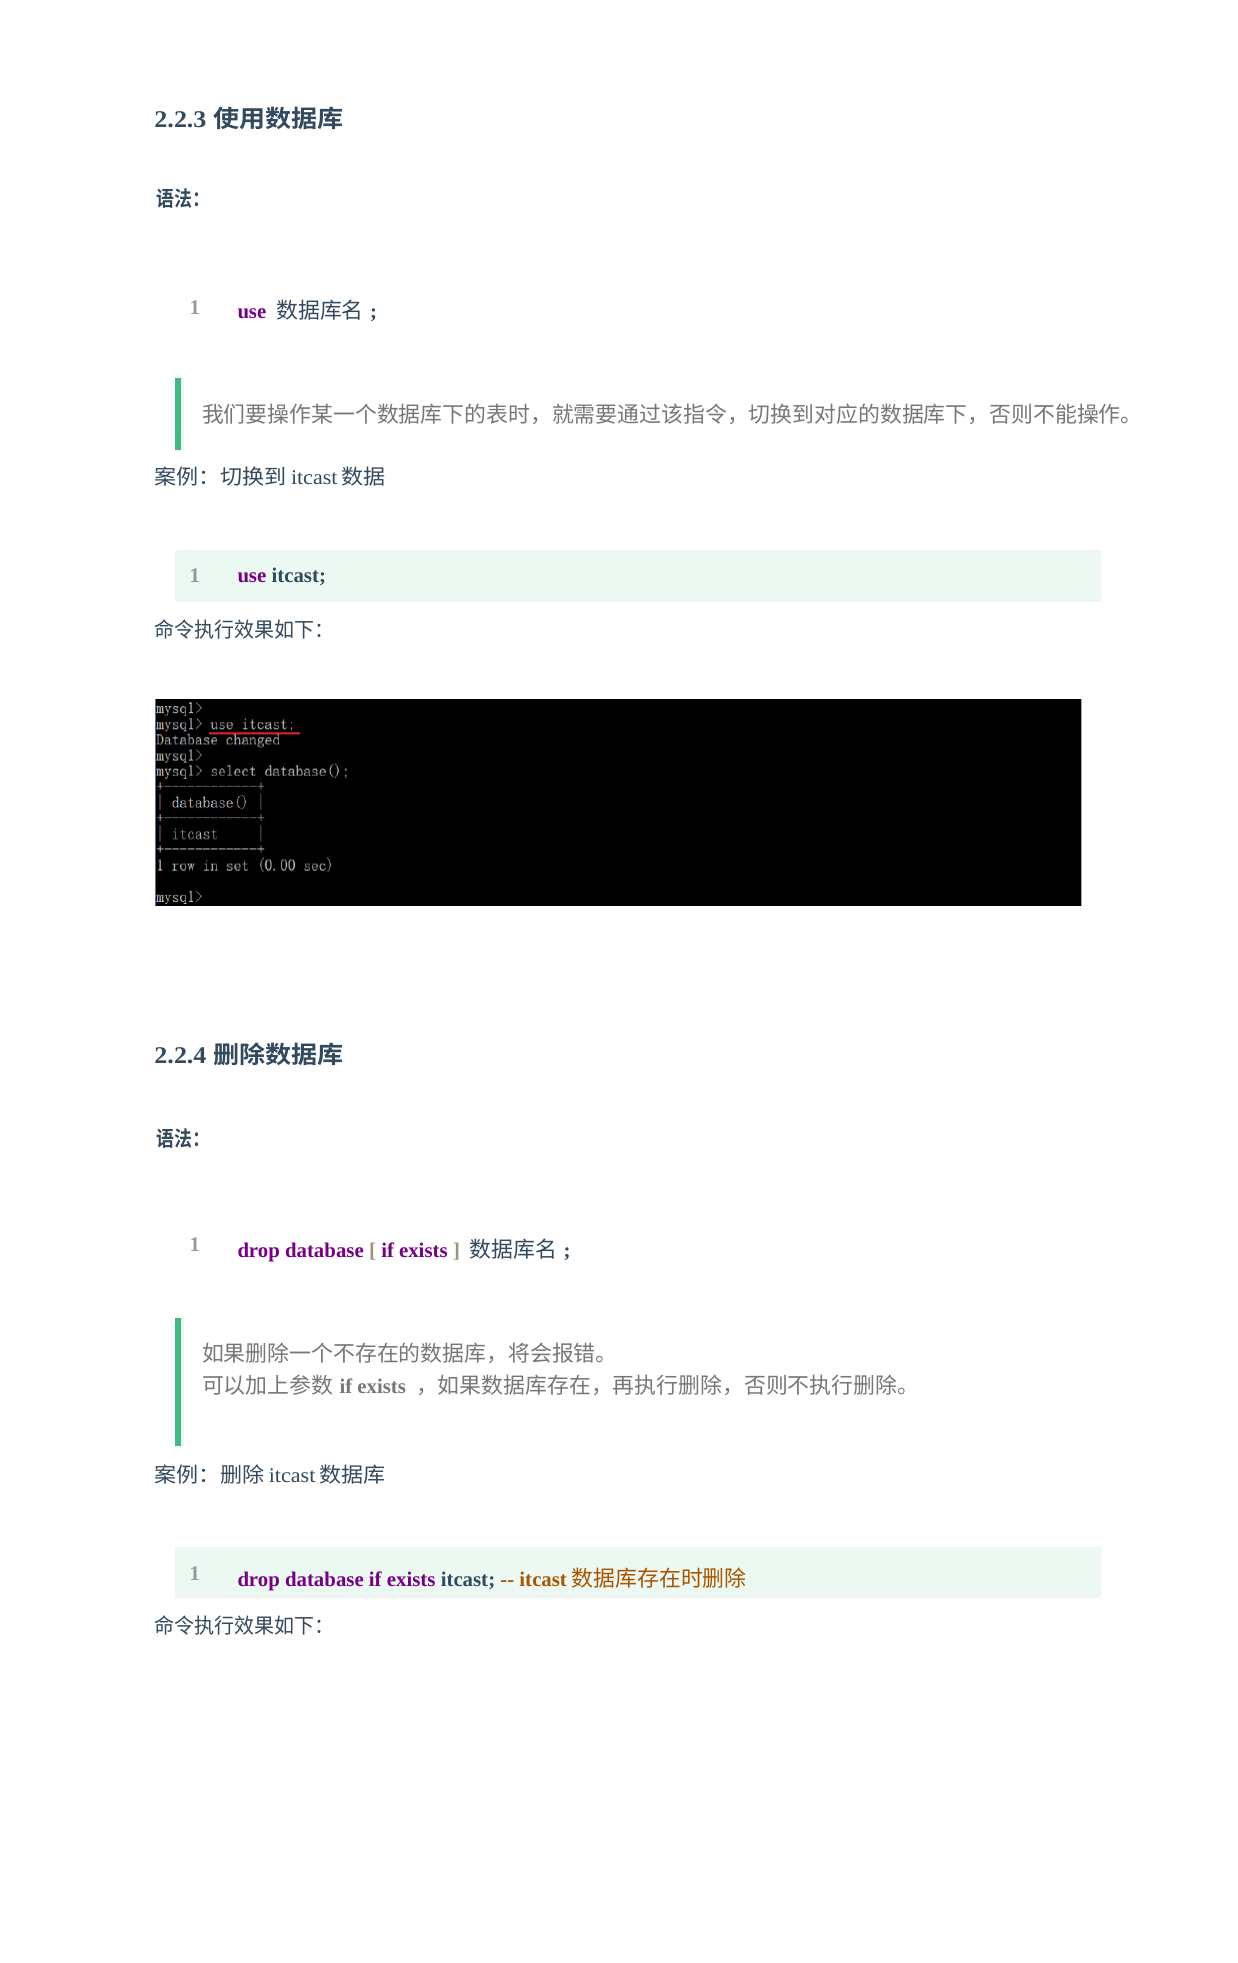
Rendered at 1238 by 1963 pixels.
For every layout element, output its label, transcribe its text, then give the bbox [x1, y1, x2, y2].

picture [175, 549, 1103, 602]
text 语法： [156, 1100, 219, 1150]
picture [175, 1547, 1103, 1601]
picture [154, 699, 1082, 906]
text 命令执行效果如下： [154, 621, 339, 642]
text 语法： [156, 163, 219, 210]
text 案例：删除itcast数据库 [154, 1466, 392, 1487]
picture [175, 1313, 184, 1447]
picture [175, 373, 184, 451]
text 2.2.3 使用数据库 [154, 108, 369, 132]
text 2.2.4 删除数据库 [154, 979, 369, 1068]
text 案例：切换到itcast数据 [154, 468, 392, 488]
text 命令执行效果如下： [154, 1617, 339, 1638]
